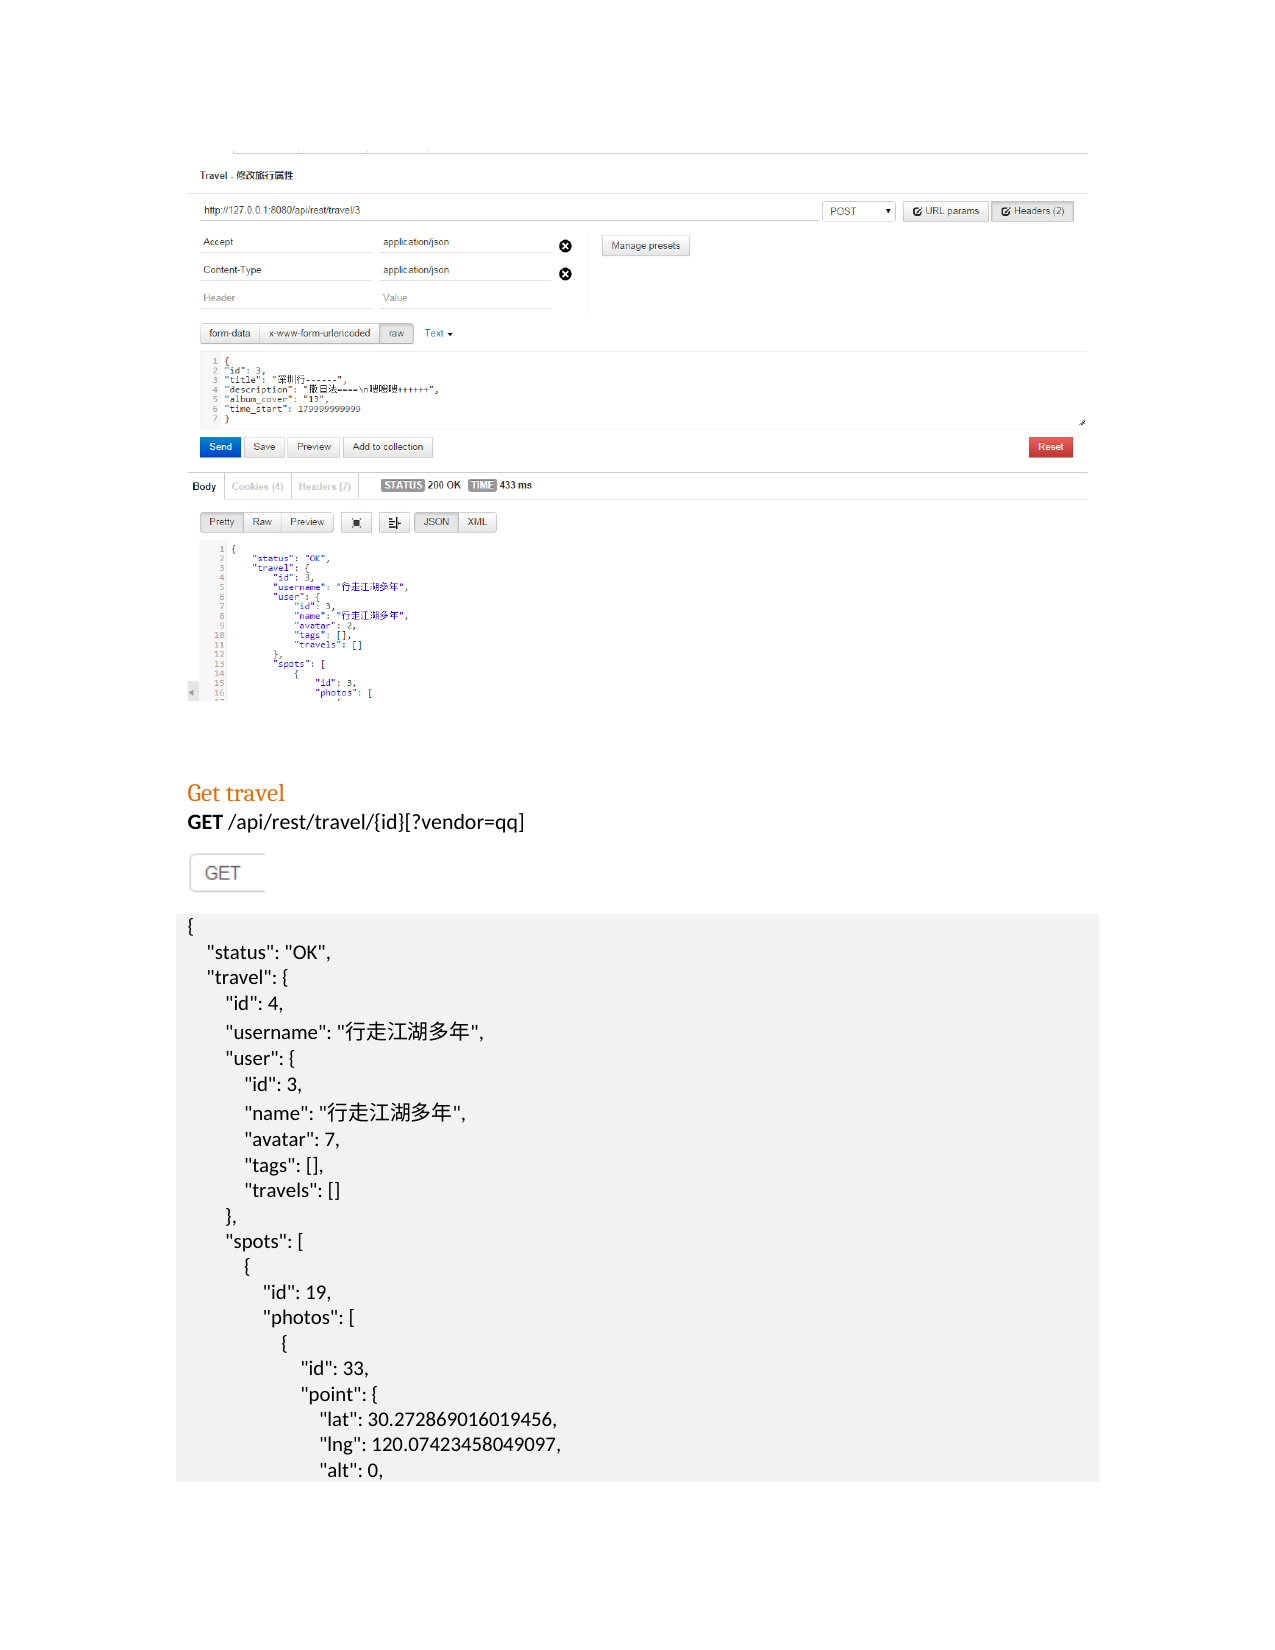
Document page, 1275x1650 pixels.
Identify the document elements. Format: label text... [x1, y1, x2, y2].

picture [187, 150, 1088, 701]
subtitle Get travel [187, 779, 1087, 808]
picture [187, 851, 265, 893]
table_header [176, 914, 1099, 1482]
text GET /api/rest/travel/{id}[?vendor=qq] [187, 808, 1087, 835]
